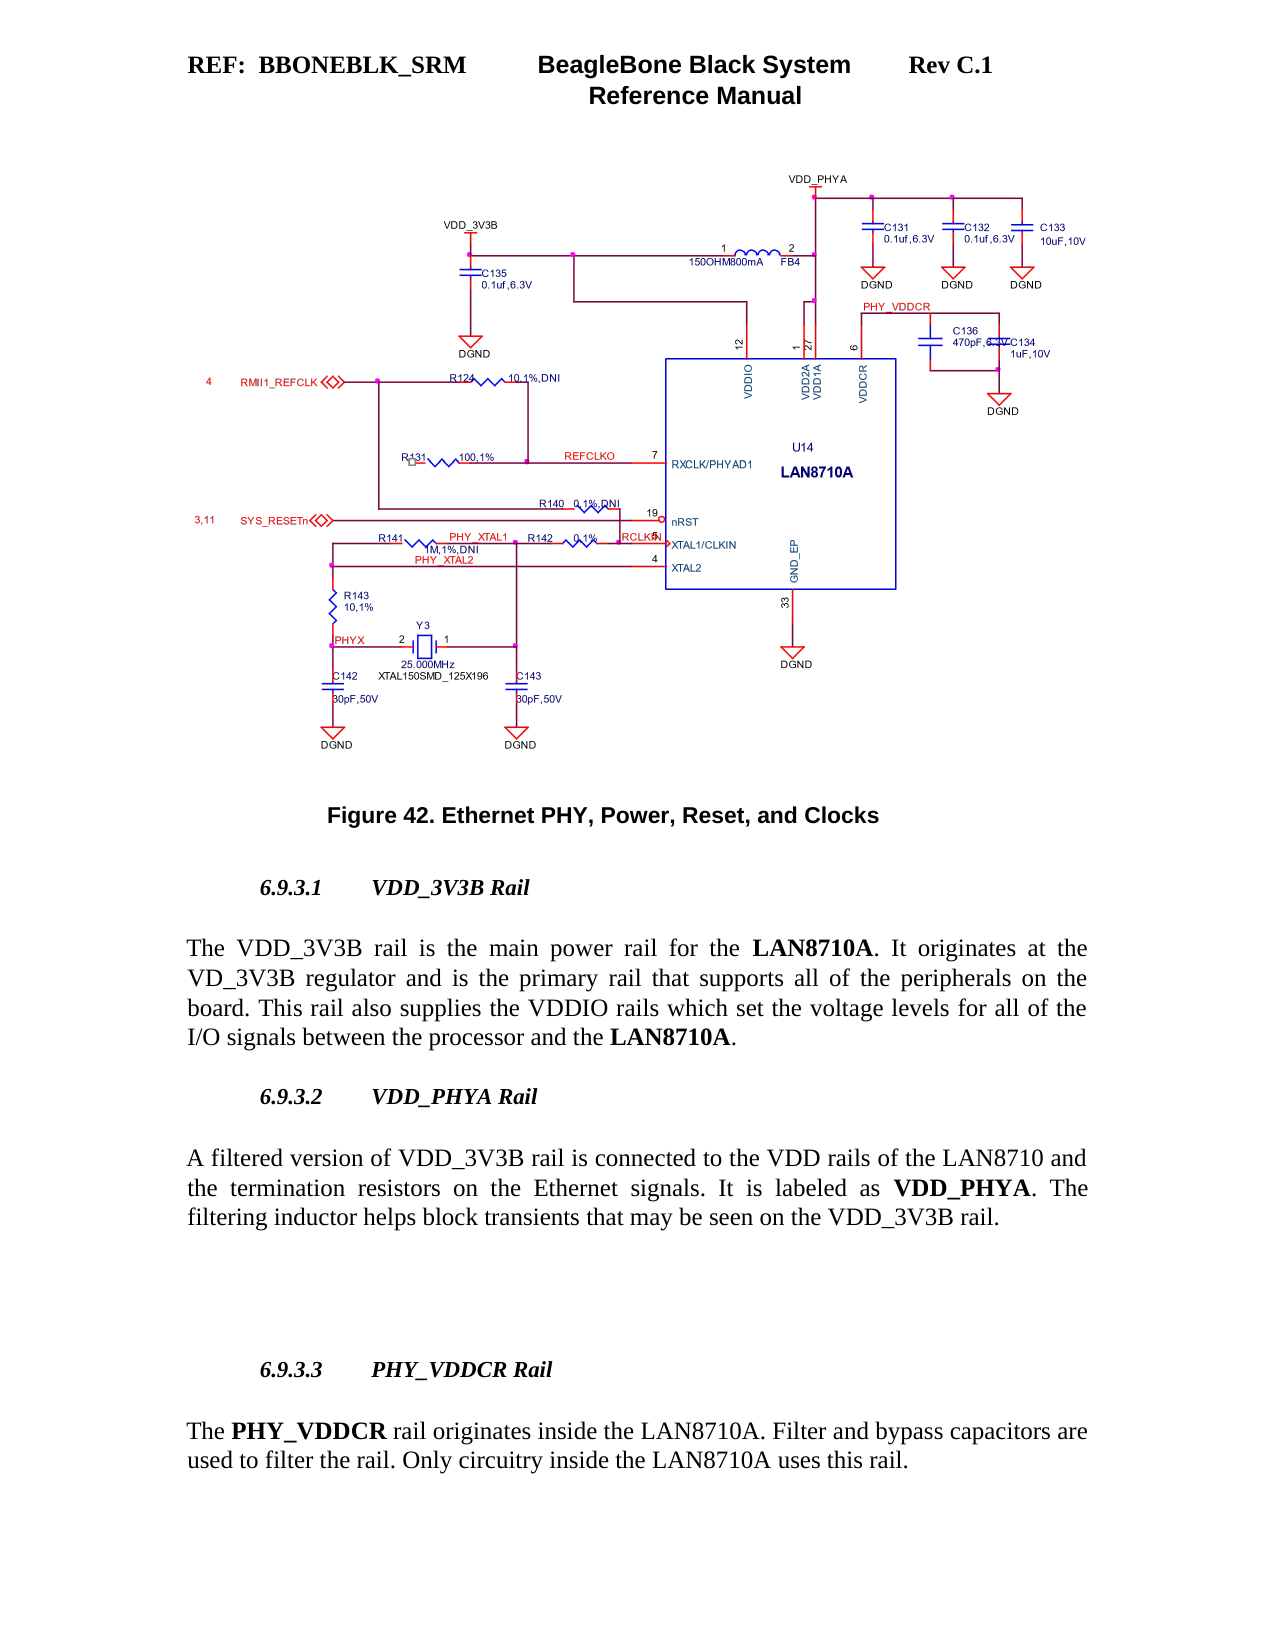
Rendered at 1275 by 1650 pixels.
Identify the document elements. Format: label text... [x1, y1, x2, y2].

subtitle 6.9.3.1 VDD_3V3B Rail [187, 874, 1183, 900]
text The PHY_VDDCR rail originates inside the LAN8710A. Filter and bypass capacitors are used to filter the rail. Only circuitry inside the LAN8710A uses this rail. [186, 1416, 1088, 1474]
subtitle 6.9.3.2 VDD_PHYA Rail [187, 1083, 1183, 1110]
subtitle 6.9.3.3 PHY_VDDCR Rail [187, 1356, 1183, 1383]
text A filtered version of VDD_3V3B rail is connected to the VDD rails of the LAN8710 and the termination resistors on the Ethernet signals. It is labeled as VDD_PHYA. The filtering inductor helps block transients that may be seen on the VDD_3V3B rail. [186, 1143, 1088, 1231]
subtitle Figure 42. Ethernet PHY, Power, Reset, and Clocks [327, 802, 1183, 829]
picture [194, 174, 1086, 749]
text The VDD_3V3B rail is the main power rail for the LAN8710A. It originates at the VD_3V3B regulator and is the primary rail that supports all of the peripherals on the board. This rail also supplies the VDDIO rails which set the voltage levels for all of the I/O signals between the processor and the LAN8710A. [186, 933, 1088, 1051]
